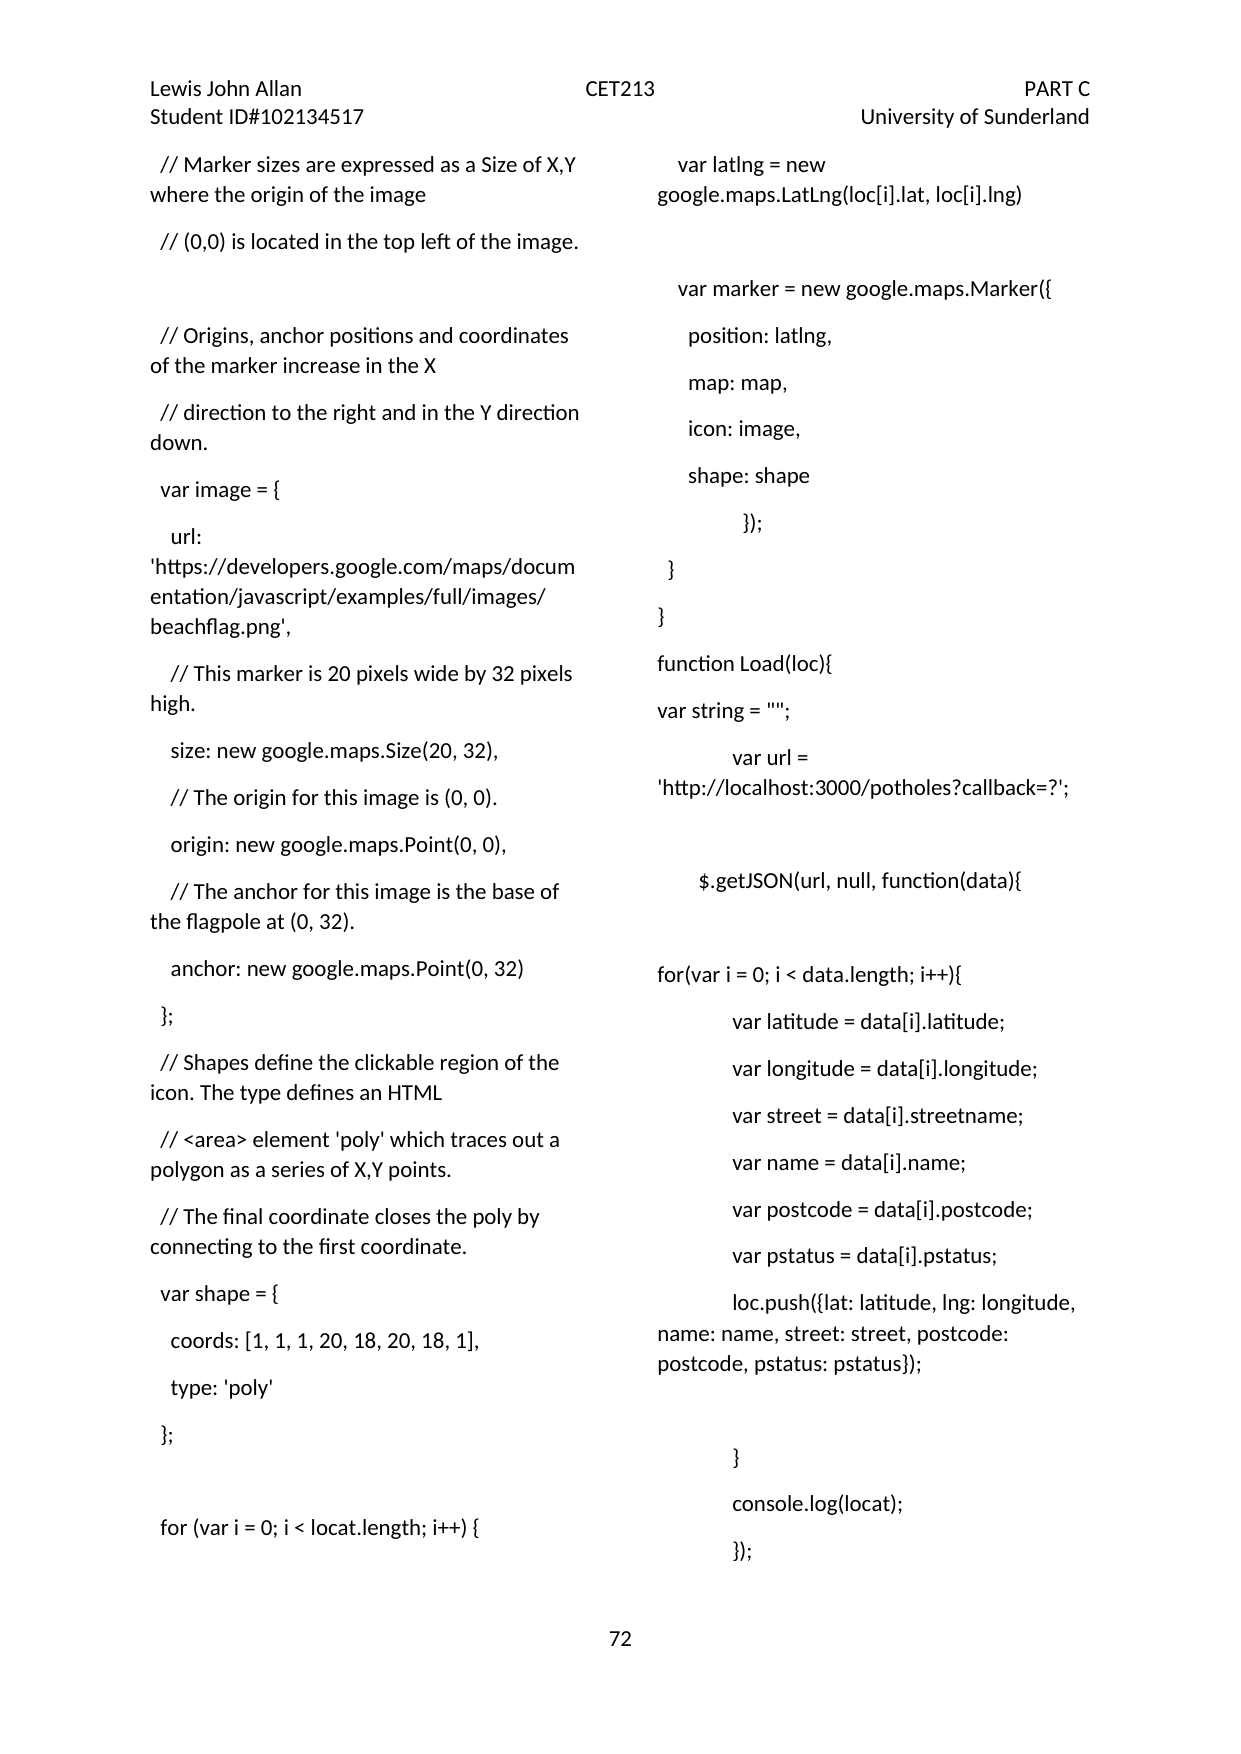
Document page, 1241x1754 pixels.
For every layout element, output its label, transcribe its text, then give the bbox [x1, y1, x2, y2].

text type: 'poly' [150, 1373, 583, 1401]
text // Marker sizes are expressed as a Size of X,Y where the origin of the image [150, 150, 583, 208]
text var street = data[i].streetname; [657, 1101, 1090, 1129]
text var shape = { [150, 1279, 583, 1307]
text size: new google.maps.Size(20, 32), [150, 736, 583, 764]
text for (var i = 0; i < locat.length; i++) { [150, 1513, 583, 1542]
text map: map, [657, 368, 1090, 396]
text var latitude = data[i].latitude; [657, 1007, 1090, 1035]
text loc.push({lat: latitude, lng: longitude, name: name, street: street, postcode: postcode, pstatus: pstatus}); [657, 1288, 1090, 1377]
text } [657, 1443, 1090, 1471]
text // Shapes define the clickable region of the icon. The type defines an HTML [150, 1048, 583, 1106]
text function Load(loc){ [657, 649, 1090, 677]
text var postcode = data[i].postcode; [657, 1195, 1090, 1223]
text var longitude = data[i].longitude; [657, 1054, 1090, 1082]
text icon: image, [657, 414, 1090, 443]
text url: 'https://developers.google.com/maps/documentation/javascript/examples/full/images/beachflag.png', [150, 522, 583, 641]
text // The anchor for this image is the base of the flagpole at (0, 32). [150, 877, 583, 935]
text } [657, 555, 1090, 583]
text anchor: new google.maps.Point(0, 32) [150, 954, 583, 982]
text console.log(locat); [657, 1489, 1090, 1518]
text $.getJSON(url, null, function(data){ [657, 867, 1090, 895]
text coords: [1, 1, 1, 20, 18, 20, 18, 1], [150, 1326, 583, 1354]
text // direction to the right and in the Y direction down. [150, 398, 583, 456]
text var string = ""; [657, 696, 1090, 724]
text }; [150, 1420, 583, 1448]
text // Origins, anchor positions and coordinates of the marker increase in the X [150, 321, 583, 379]
text }); [657, 508, 1090, 536]
text // (0,0) is located in the top left of the image. [150, 227, 583, 255]
text position: latlng, [657, 321, 1090, 349]
text origin: new google.maps.Point(0, 0), [150, 830, 583, 858]
text // This marker is 20 pixels wide by 32 pixels high. [150, 659, 583, 718]
text shape: shape [657, 461, 1090, 489]
text } [657, 602, 1090, 630]
text var name = data[i].name; [657, 1148, 1090, 1176]
text var marker = new google.maps.Marker({ [657, 274, 1090, 302]
text var image = { [150, 475, 583, 503]
text var url = 'http://localhost:3000/potholes?callback=?'; [657, 743, 1090, 801]
text // The final coordinate closes the poly by connecting to the first coordinate. [150, 1202, 583, 1260]
text var latlng = new google.maps.LatLng(loc[i].lat, loc[i].lng) [657, 150, 1090, 208]
text }; [150, 1001, 583, 1029]
text for(var i = 0; i < data.length; i++){ [657, 960, 1090, 988]
text // The origin for this image is (0, 0). [150, 783, 583, 811]
text }); [657, 1536, 1090, 1564]
text var pstatus = data[i].pstatus; [657, 1242, 1090, 1270]
text // <area> element 'poly' which traces out a polygon as a series of X,Y points. [150, 1125, 583, 1183]
